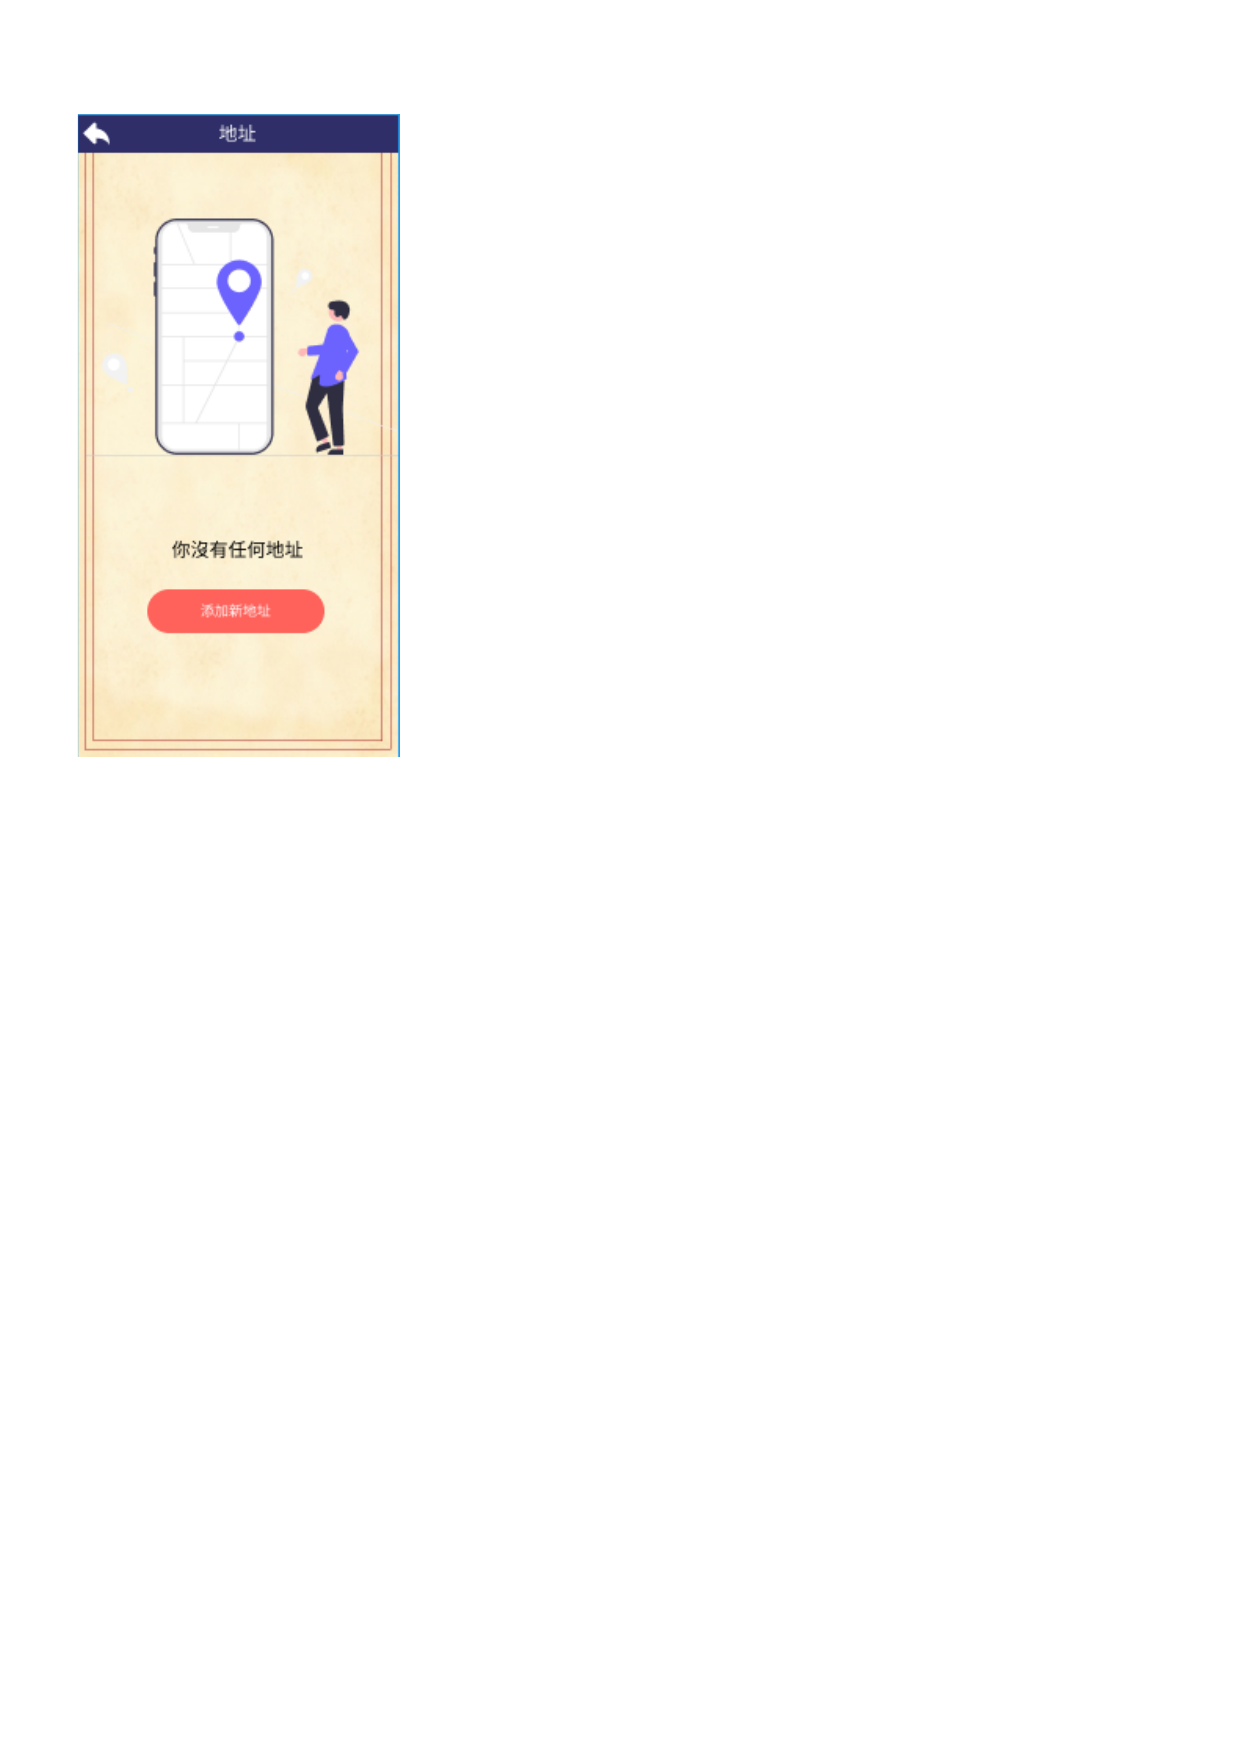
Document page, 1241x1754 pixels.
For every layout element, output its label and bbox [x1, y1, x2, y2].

picture [77, 114, 400, 757]
